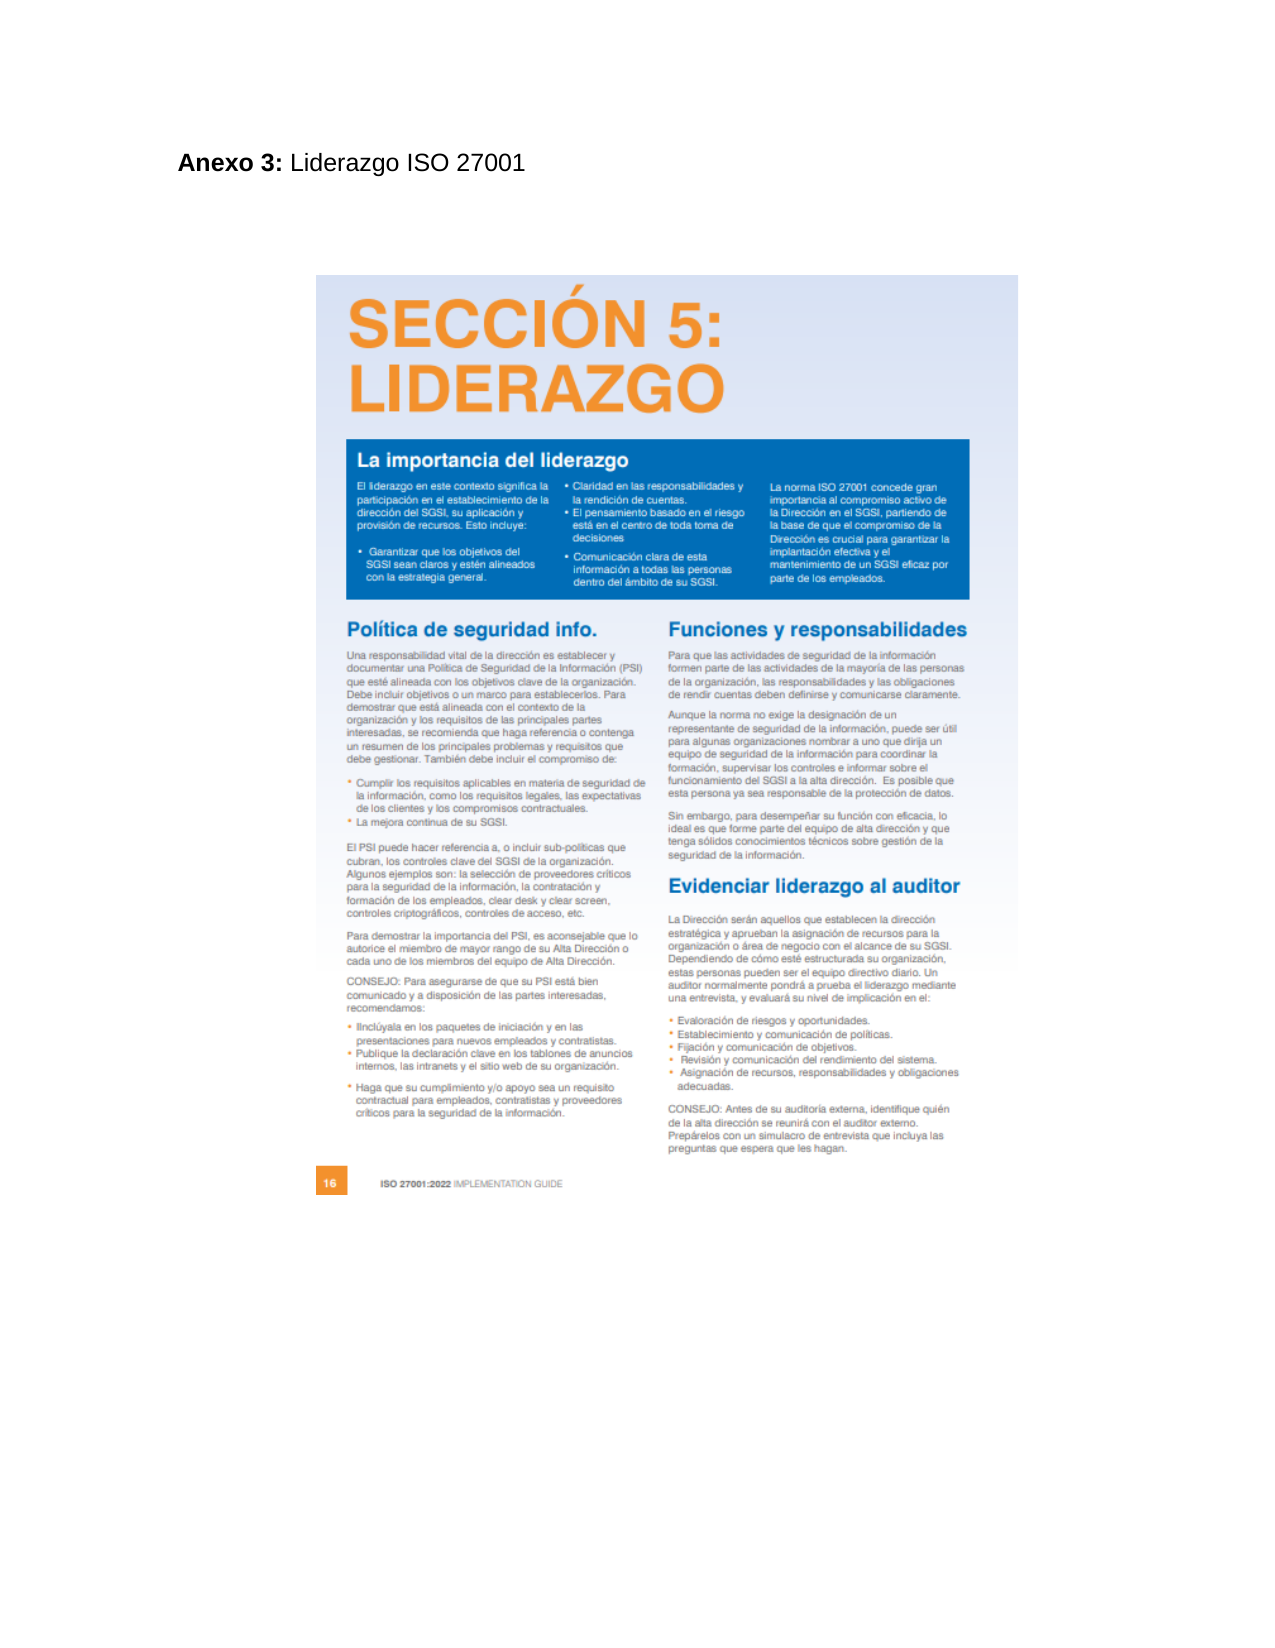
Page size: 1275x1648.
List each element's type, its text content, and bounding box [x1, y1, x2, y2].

picture [316, 275, 1019, 1195]
text Anexo 3: Liderazgo ISO 27001 [177, 148, 1157, 176]
